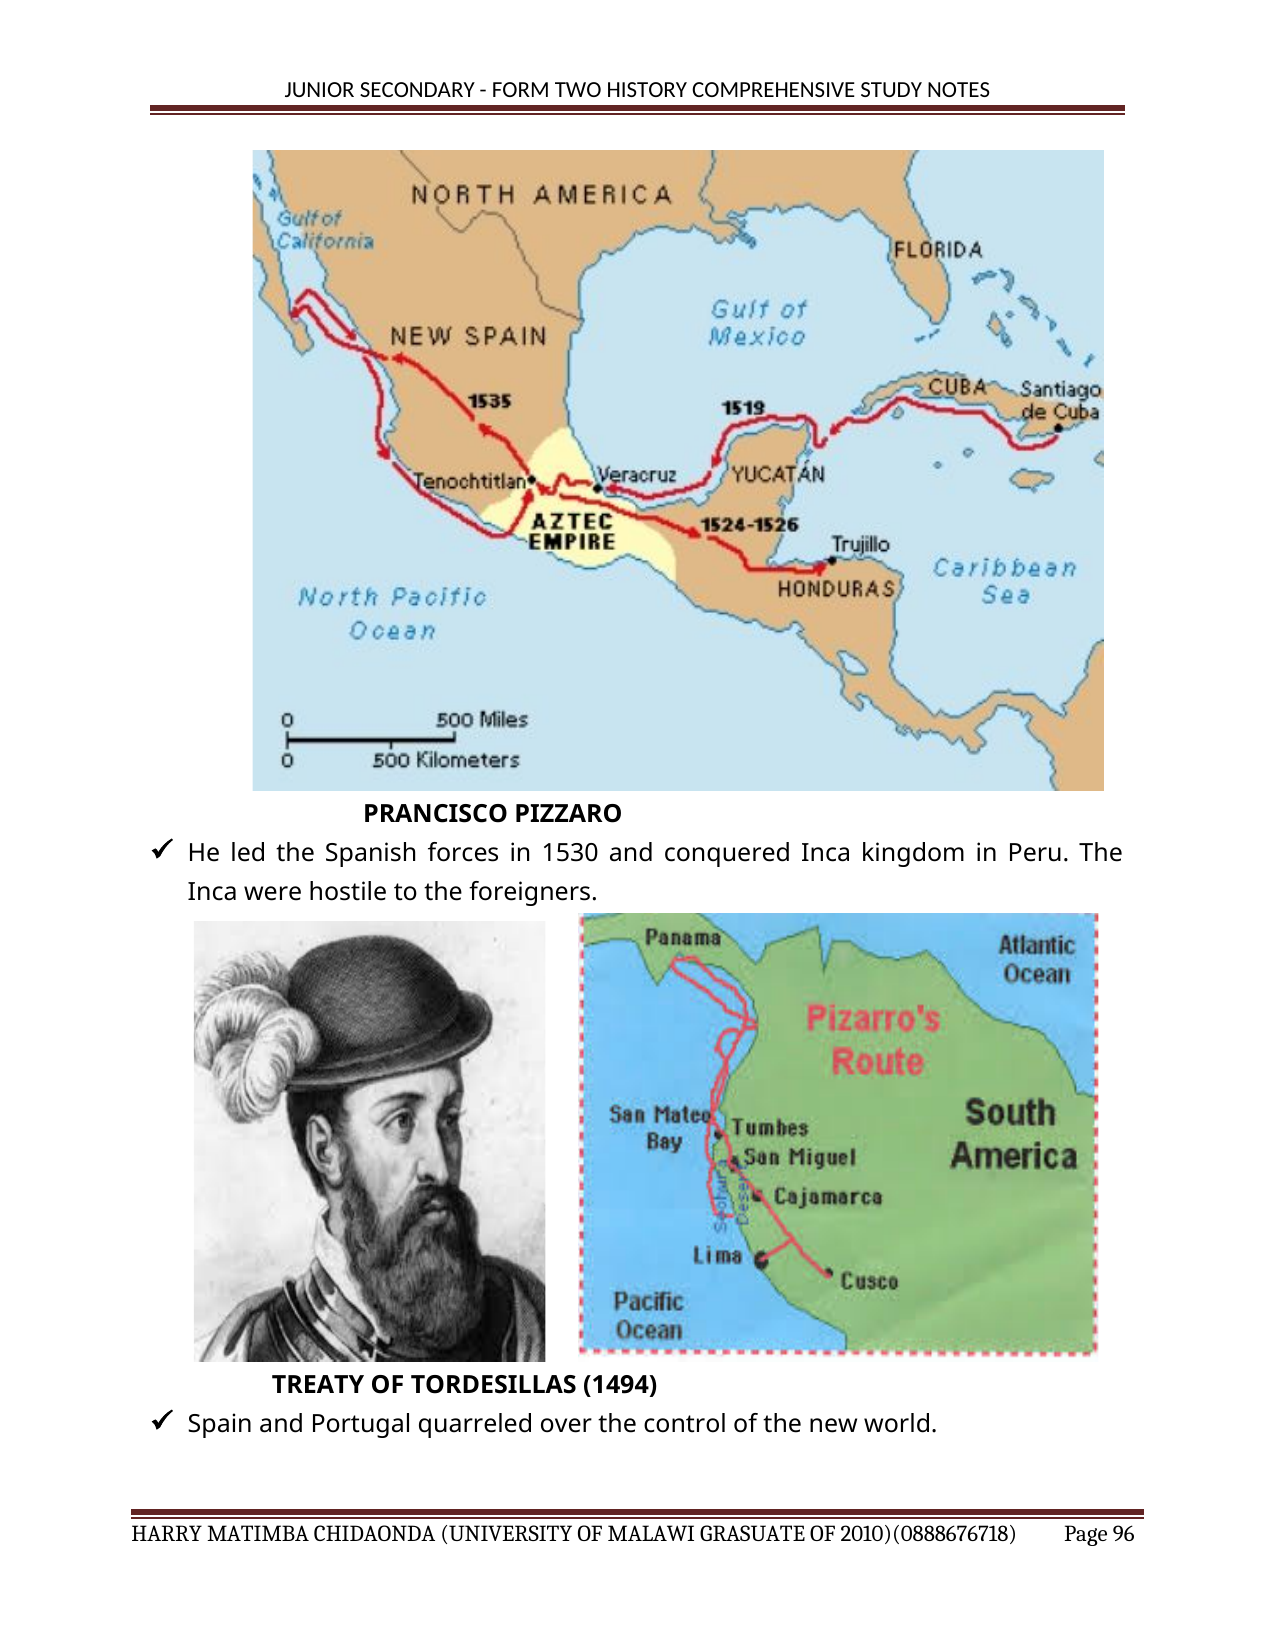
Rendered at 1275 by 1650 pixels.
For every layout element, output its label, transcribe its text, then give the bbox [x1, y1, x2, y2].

picture [252, 150, 1104, 791]
list Spain and Portugal quarreled over the control of the new world. [150, 1406, 1125, 1440]
list PRANCISCO PIZZARO [187, 796, 1125, 830]
list TREATY OF TORDESILLAS (1494) [187, 1367, 1125, 1401]
picture [578, 913, 1099, 1362]
picture [193, 921, 546, 1362]
list He led the Spanish forces in 1530 and conquered Inca kingdom in Peru. The Inca were hostile to the foreigners. [150, 835, 1125, 908]
